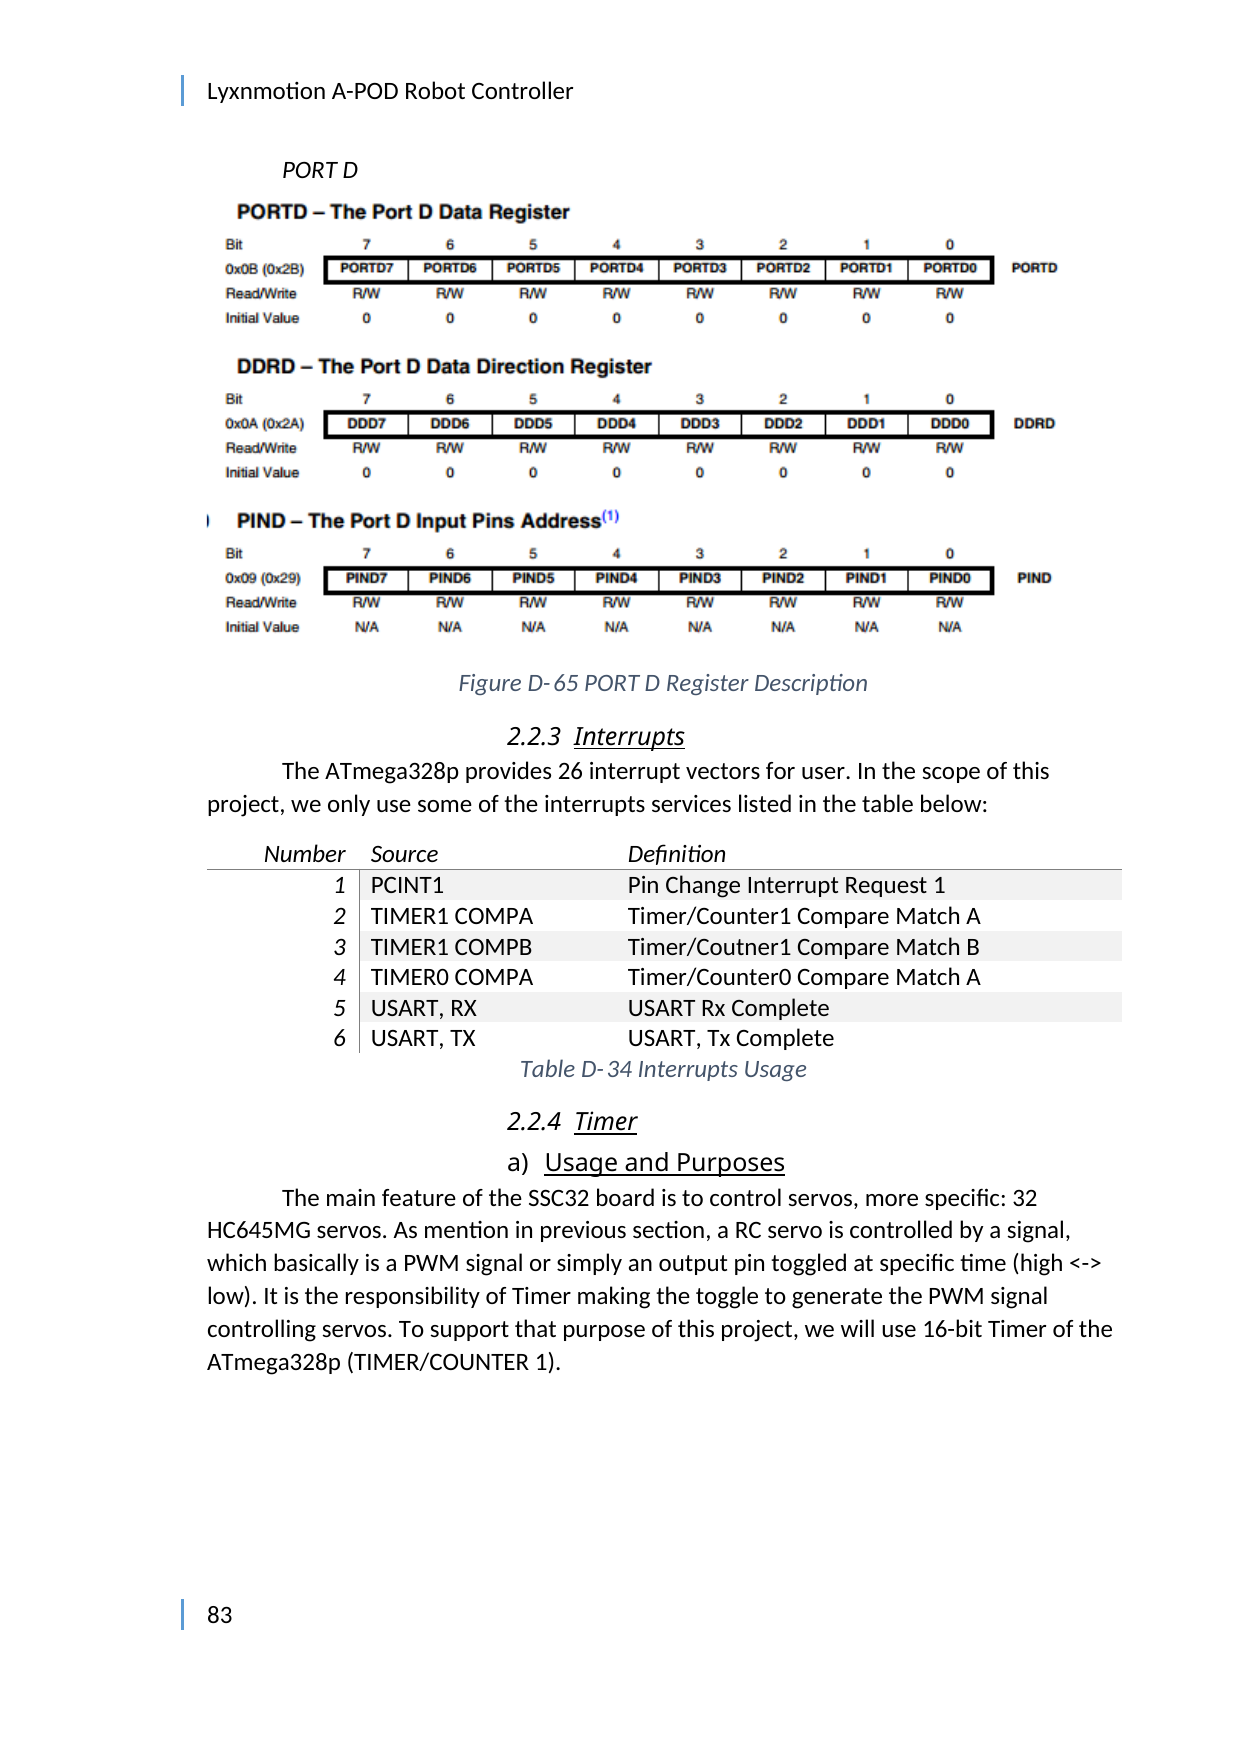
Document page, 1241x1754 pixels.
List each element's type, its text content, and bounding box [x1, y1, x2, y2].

table_header Source [359, 838, 616, 868]
table_cell USART, RX [360, 992, 616, 1022]
table_cell 3 [207, 931, 359, 961]
subtitle Timer [507, 1104, 1122, 1138]
table_cell USART, TX [360, 1022, 616, 1053]
table_cell TIMER0 COMPA [360, 961, 616, 992]
table_cell Timer/Counter0 Compare Match A [616, 961, 1122, 992]
text The main feature of the SSC32 board is to control servos, more specific: 32 HC645MG servos. As mention in previous section, a RC servo is controlled by a signal, which basically is a PWM signal or simply an output pin toggled at specific time (high <-> low). It is the responsibility of Timer making the toggle to generate the PWM signal controlling servos. To support that purpose of this project, we will use 16-bit Timer of the ATmega328p (TIMER/COUNTER 1). [207, 1182, 1122, 1377]
table_cell PCINT1 [360, 870, 616, 900]
table_cell TIMER1 COMPB [360, 931, 616, 961]
table_cell 6 [207, 1022, 359, 1053]
table_cell Timer/Coutner1 Compare Match B [616, 931, 1122, 961]
table_cell TIMER1 COMPA [360, 900, 616, 931]
text The ATmega328p provides 26 interrupt vectors for user. In the scope of this project, we only use some of the interrupts services listed in the table below: [207, 756, 1122, 819]
table_header Definition [616, 838, 1122, 868]
table_cell 2 [207, 900, 359, 931]
table_cell 4 [207, 961, 359, 992]
table_cell 5 [207, 992, 359, 1022]
subtitle Interrupts [507, 719, 1122, 753]
table_cell Timer/Counter1 Compare Match A [616, 900, 1122, 931]
subtitle PORT D [207, 155, 1122, 185]
subtitle Usage and Purposes [507, 1145, 1122, 1179]
table_header Number [207, 838, 359, 868]
picture [206, 187, 1123, 649]
table_cell USART, Tx Complete [616, 1022, 1122, 1053]
table_cell Pin Change Interrupt Request 1 [616, 870, 1122, 900]
table_cell 1 [207, 870, 359, 900]
table_cell USART Rx Complete [616, 992, 1122, 1022]
